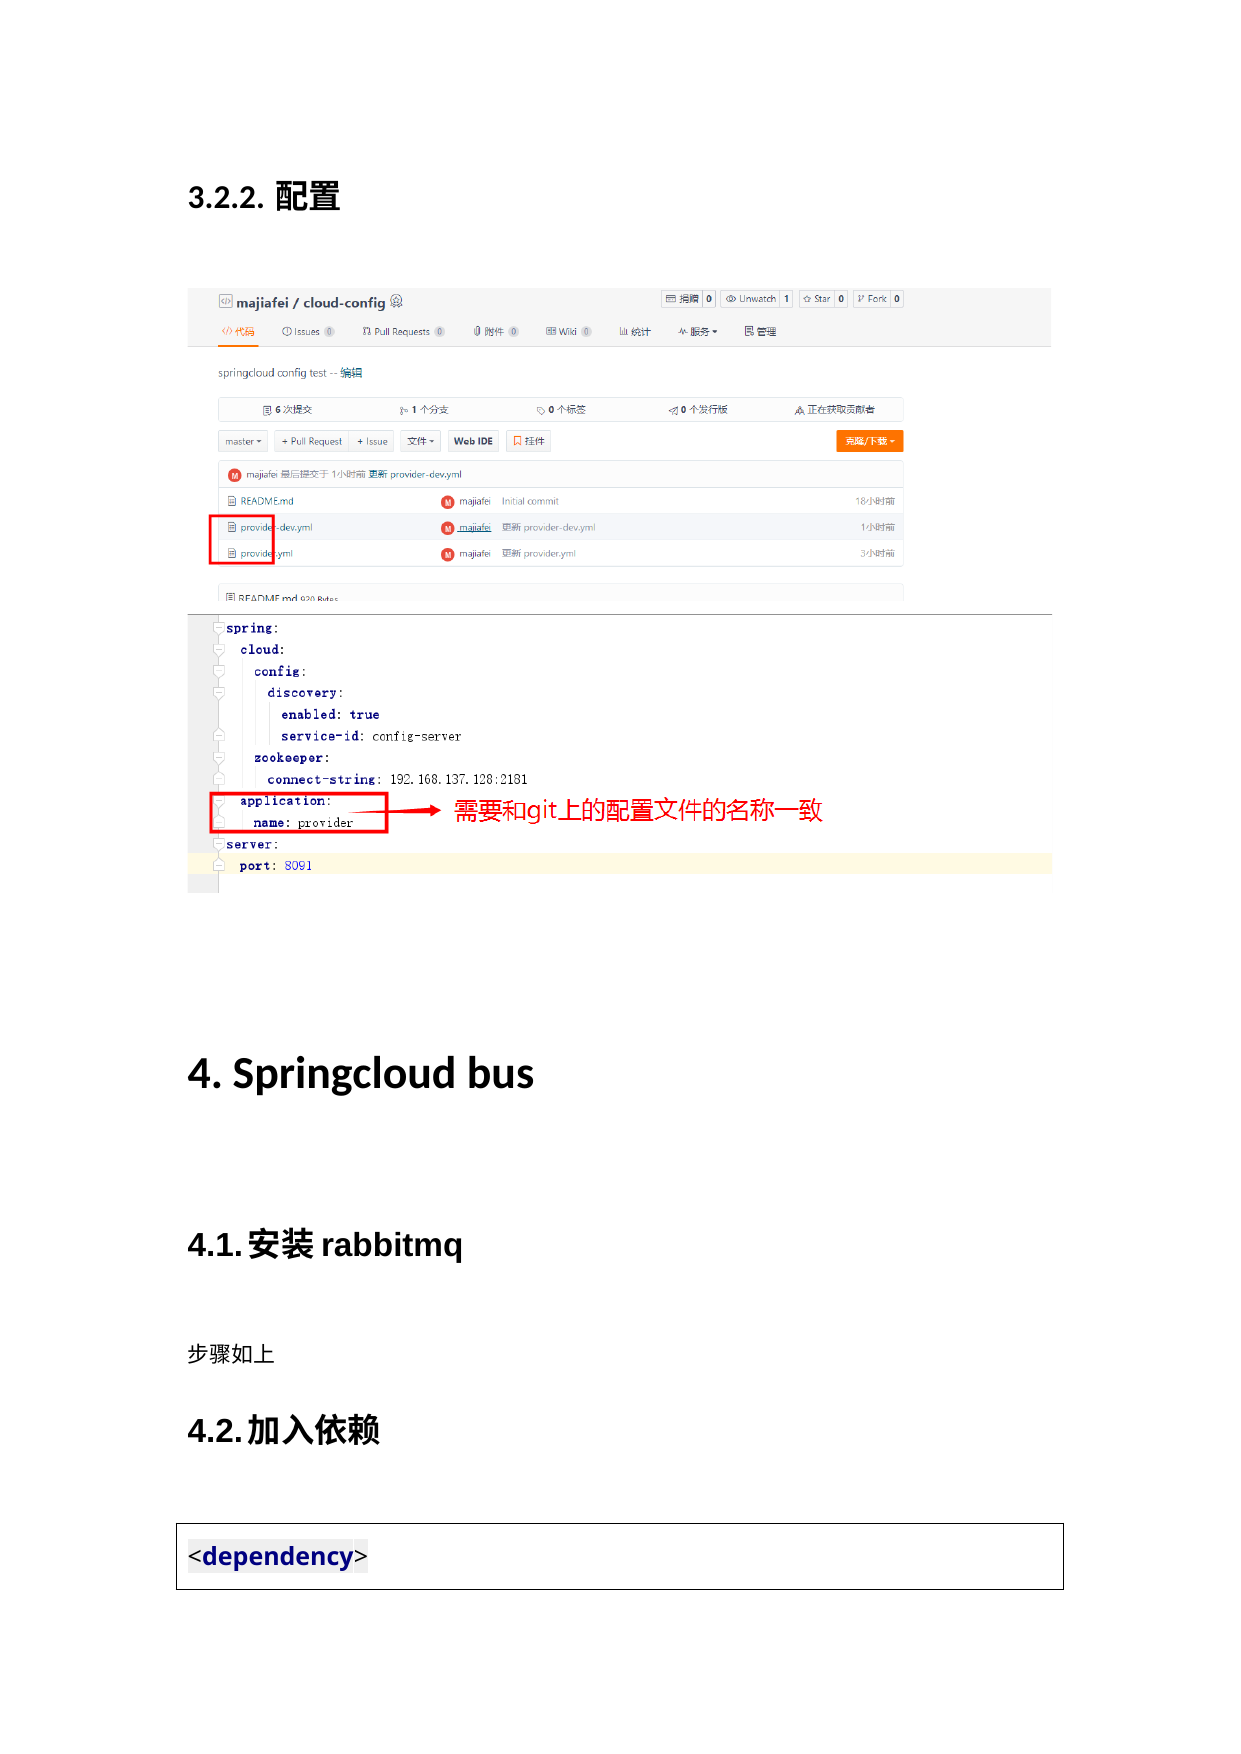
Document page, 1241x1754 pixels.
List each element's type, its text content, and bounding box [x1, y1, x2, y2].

subtitle 配置 [187, 162, 1053, 227]
picture [187, 288, 1052, 601]
text 步骤如上 [187, 1343, 1053, 1376]
subtitle 安装rabbitmq [187, 1217, 1053, 1282]
subtitle Springcloud bus [187, 1039, 1053, 1104]
picture [187, 613, 1053, 893]
